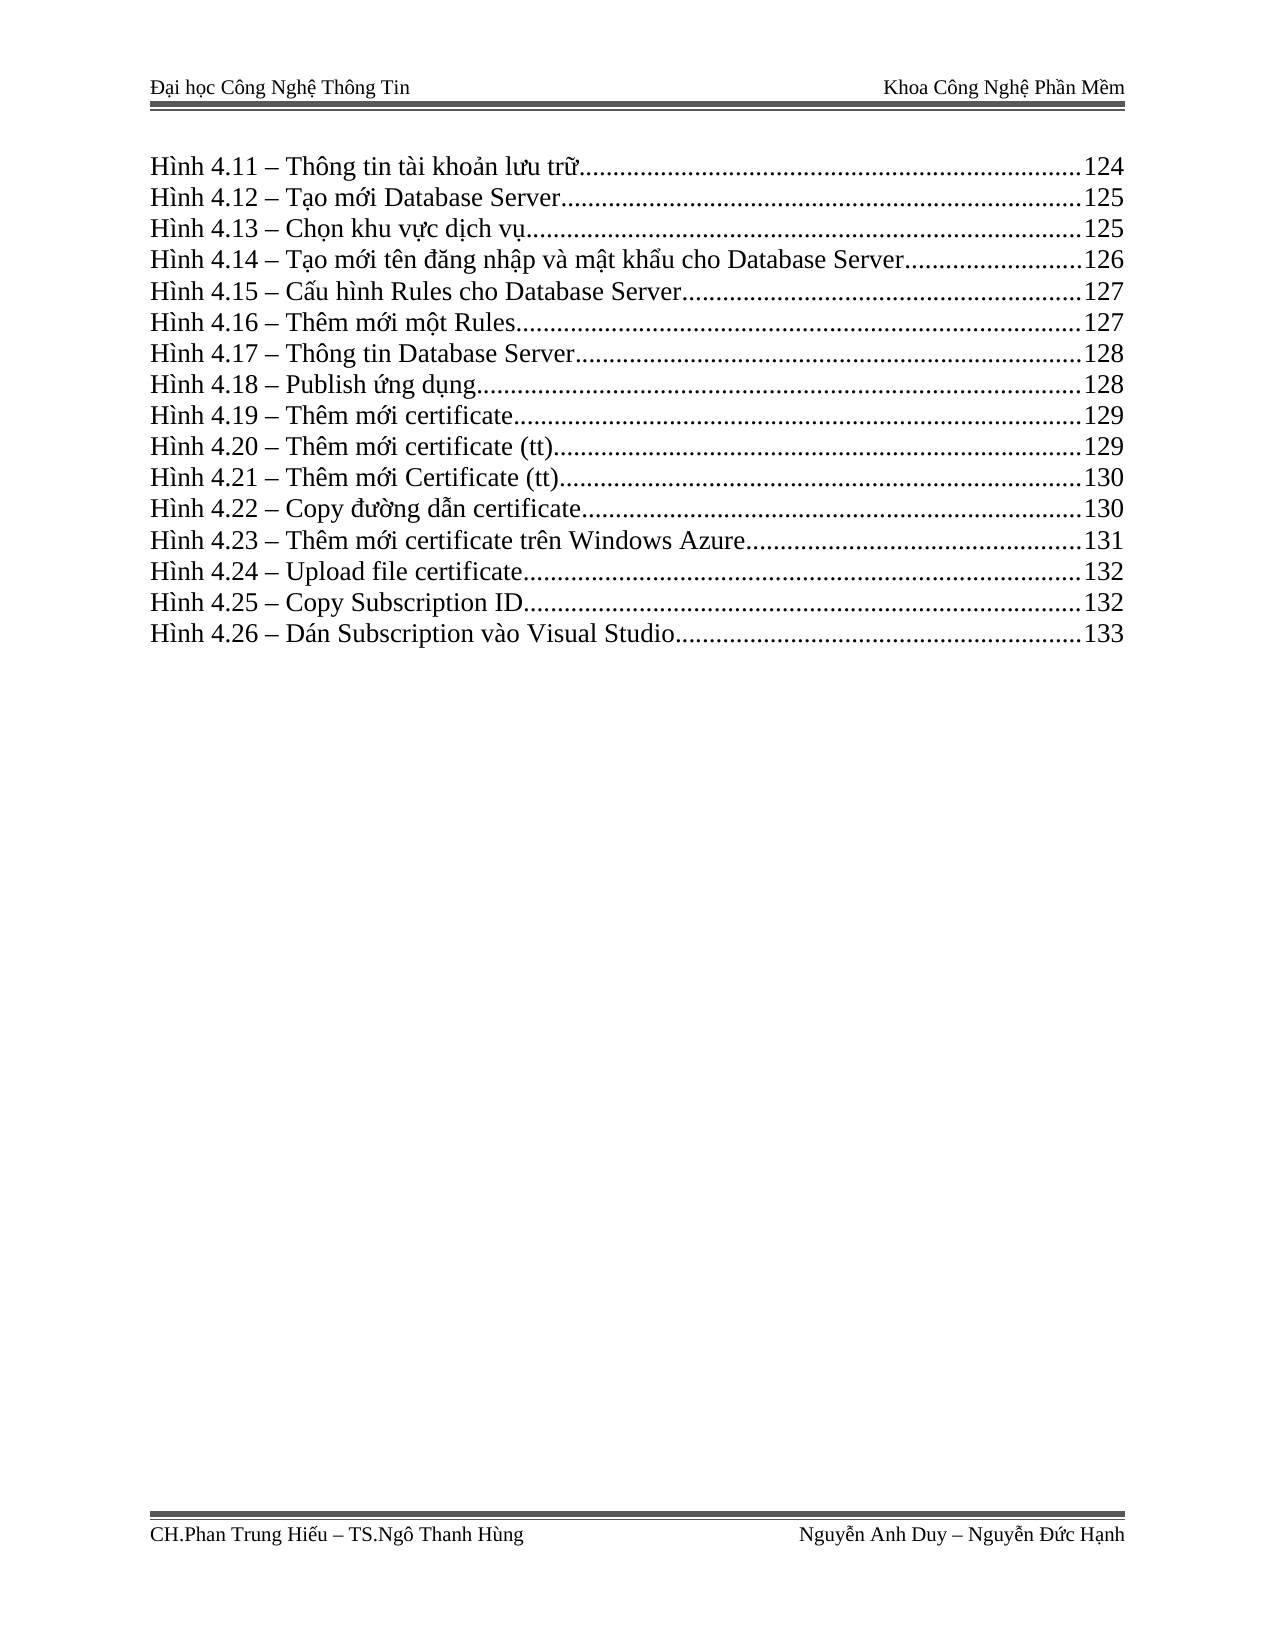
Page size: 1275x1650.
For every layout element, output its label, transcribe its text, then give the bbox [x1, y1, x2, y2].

text Hình 4.22 – Copy đường dẫn certificate 130 [150, 493, 1050, 524]
text Hình 4.14 – Tạo mới tên đăng nhập và mật khẩu cho Database Server 126 [150, 243, 1050, 274]
text Hình 4.17 – Thông tin Database Server 128 [150, 337, 1050, 368]
text Hình 4.24 – Upload file certificate 132 [150, 555, 1050, 586]
text Hình 4.13 – Chọn khu vực dịch vụ 125 [150, 212, 1050, 243]
text Hình 4.16 – Thêm mới một Rules 127 [150, 306, 1050, 337]
text Hình 4.18 – Publish ứng dụng 128 [150, 368, 1050, 399]
text Hình 4.25 – Copy Subscription ID 132 [150, 586, 1050, 617]
text Hình 4.20 – Thêm mới certificate (tt) 129 [150, 430, 1050, 461]
text Hình 4.15 – Cấu hình Rules cho Database Server 127 [150, 274, 1050, 306]
text Hình 4.11 – Thông tin tài khoản lưu trữ 124 [150, 150, 1050, 181]
text Hình 4.12 – Tạo mới Database Server 125 [150, 181, 1050, 212]
text Hình 4.19 – Thêm mới certificate 129 [150, 399, 1050, 430]
text Hình 4.21 – Thêm mới Certificate (tt) 130 [150, 461, 1050, 493]
text Hình 4.26 – Dán Subscription vào Visual Studio 133 [150, 617, 1050, 648]
text Hình 4.23 – Thêm mới certificate trên Windows Azure 131 [150, 524, 1050, 555]
